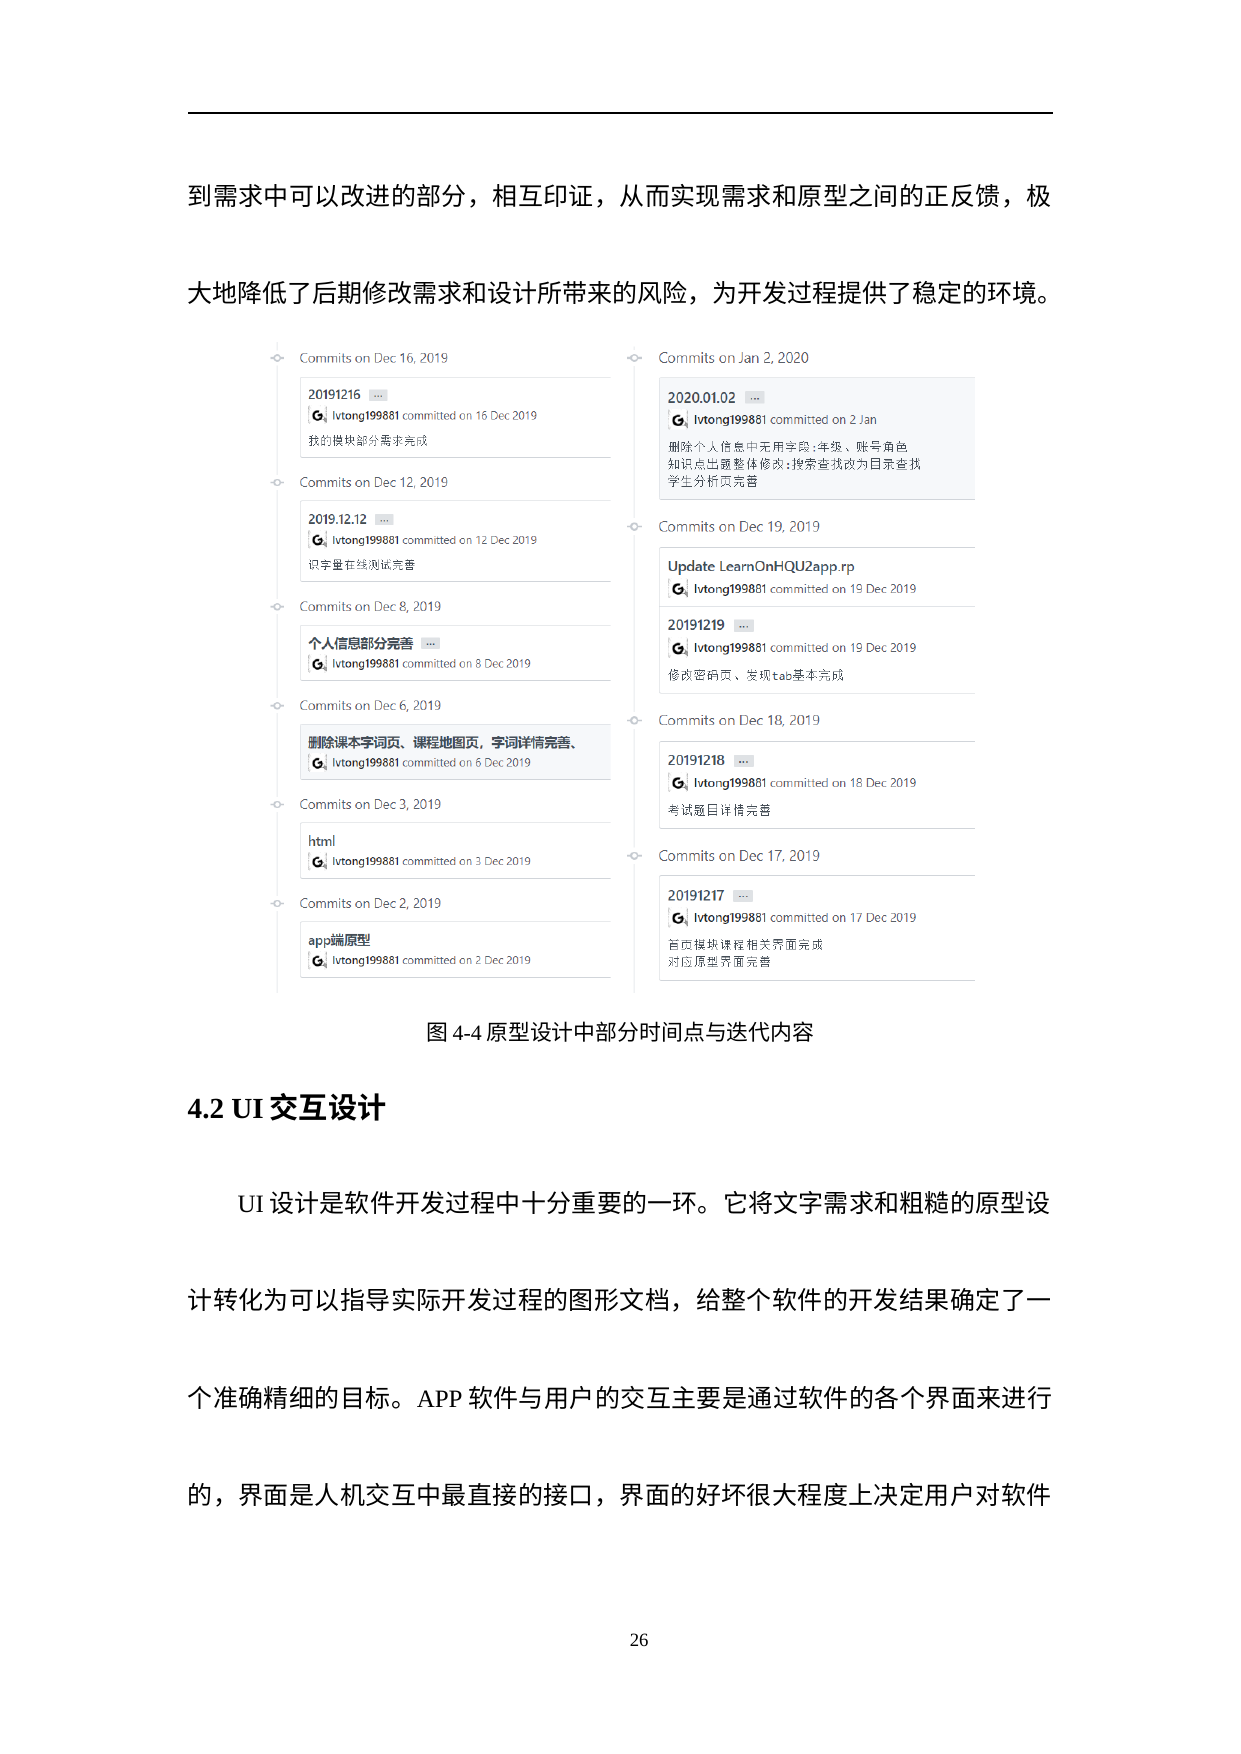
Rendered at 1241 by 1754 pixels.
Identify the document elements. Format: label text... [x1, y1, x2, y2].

picture [265, 342, 611, 993]
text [187, 1169, 1053, 1526]
text 图4-4原型设计中部分时间点与迭代内容 [187, 1015, 1053, 1047]
subtitle 4.2 UI交互设计 [187, 1073, 1053, 1138]
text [187, 162, 1053, 324]
picture [616, 342, 975, 993]
